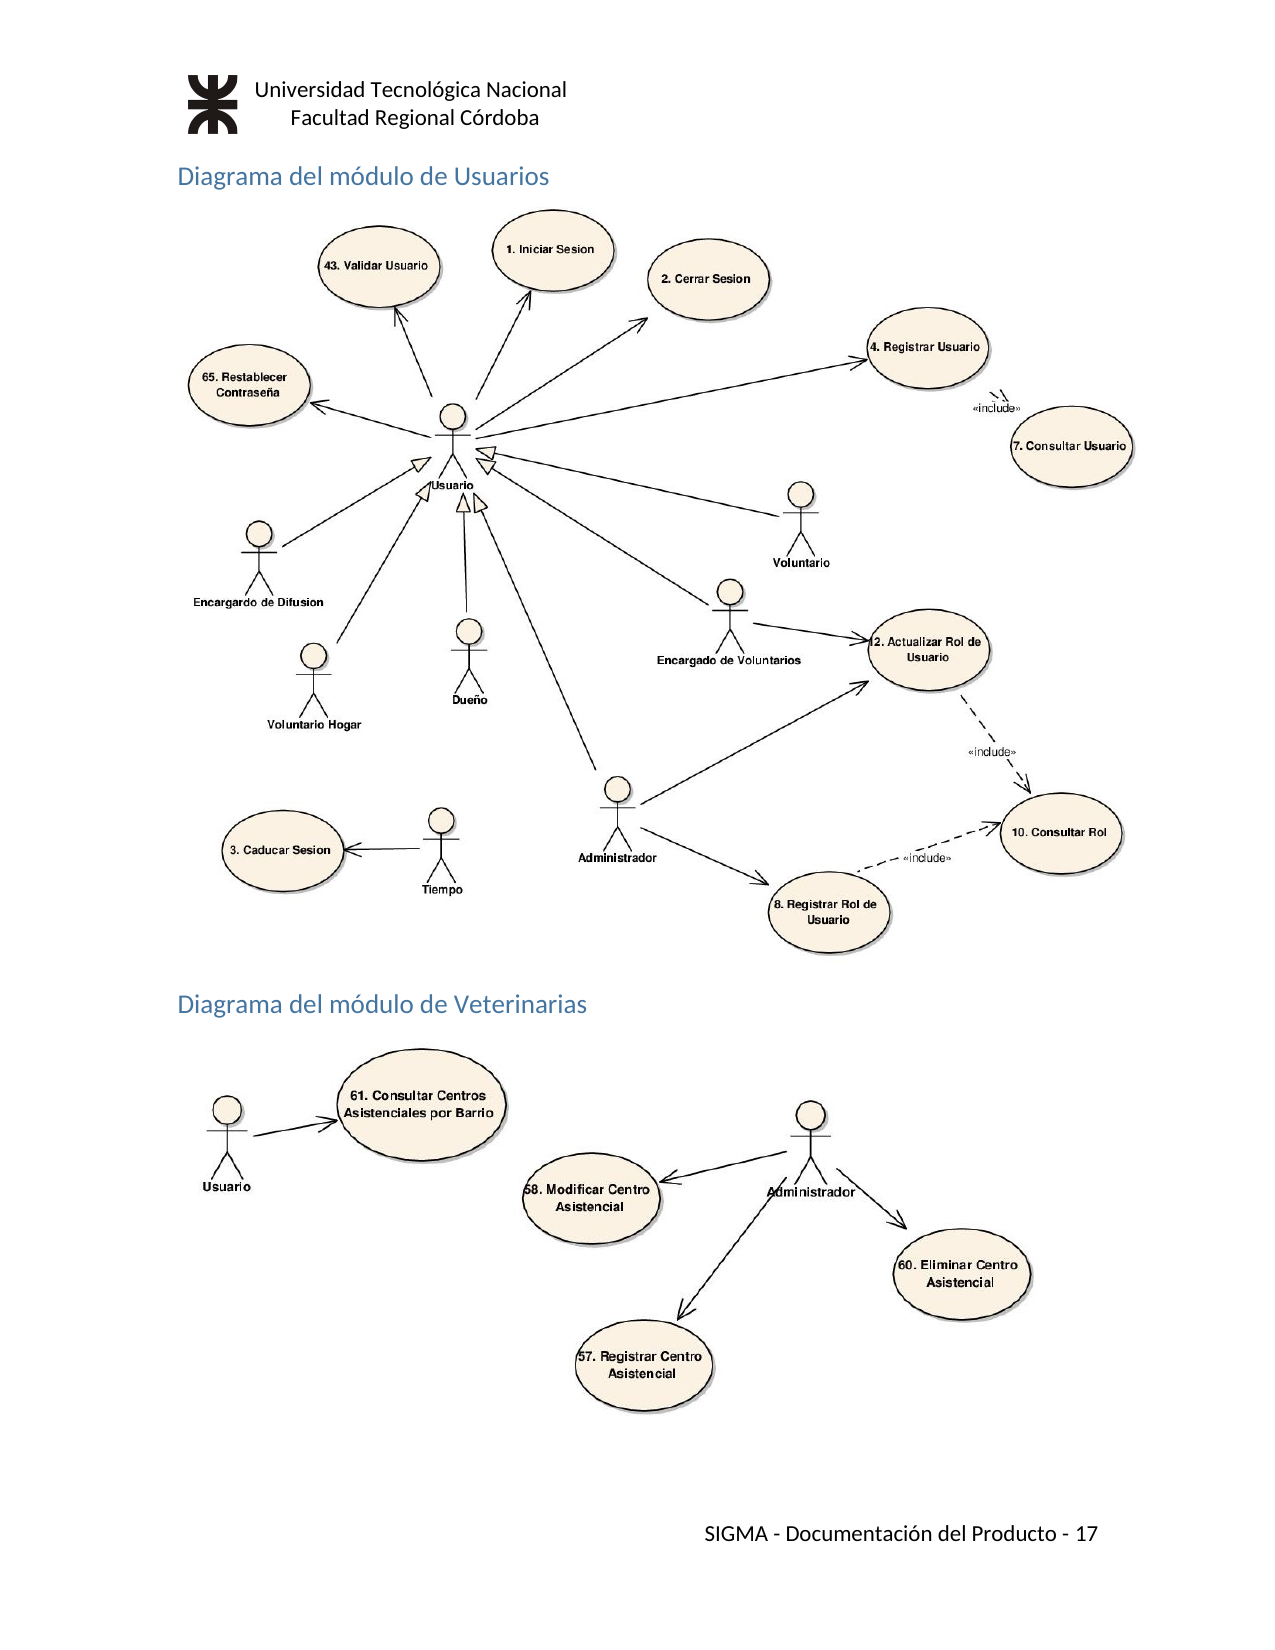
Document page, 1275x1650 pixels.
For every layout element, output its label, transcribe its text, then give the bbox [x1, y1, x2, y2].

subtitle Diagrama del módulo de Veterinarias [177, 987, 1098, 1020]
picture [177, 1022, 1041, 1416]
picture [177, 194, 1139, 969]
subtitle Diagrama del módulo de Usuarios [177, 159, 1098, 192]
picture [188, 75, 238, 134]
